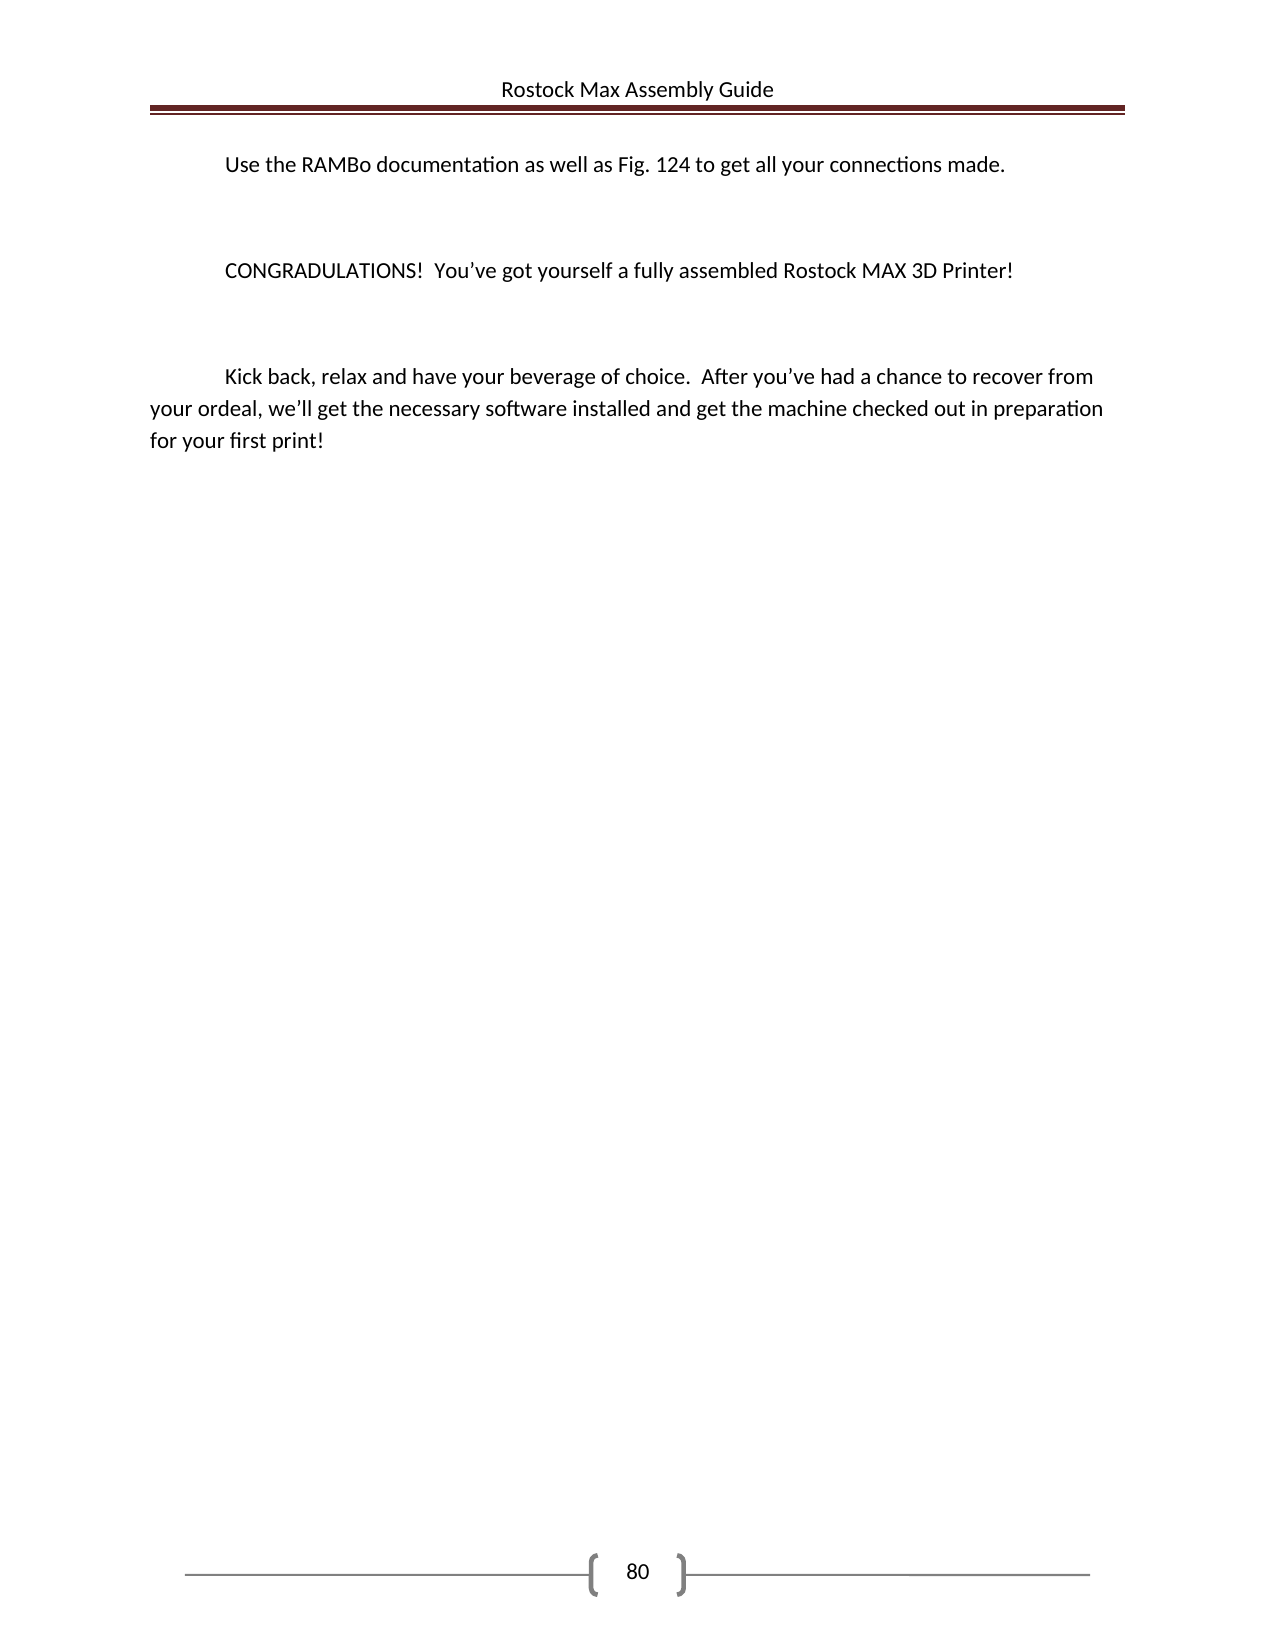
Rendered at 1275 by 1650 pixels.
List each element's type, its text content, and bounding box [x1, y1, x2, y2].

text Use the RAMBo documentation as well as Fig. 124 to get all your connections made. [150, 150, 1125, 178]
text Kick back, relax and have your beverage of choice. After you’ve had a chance to recover from your ordeal, we’ll get the necessary software installed and get the machine checked out in preparation for your first print! [150, 362, 1125, 454]
text CONGRADULATIONS! You’ve got yourself a fully assembled Rostock MAX 3D Printer! [150, 256, 1125, 284]
